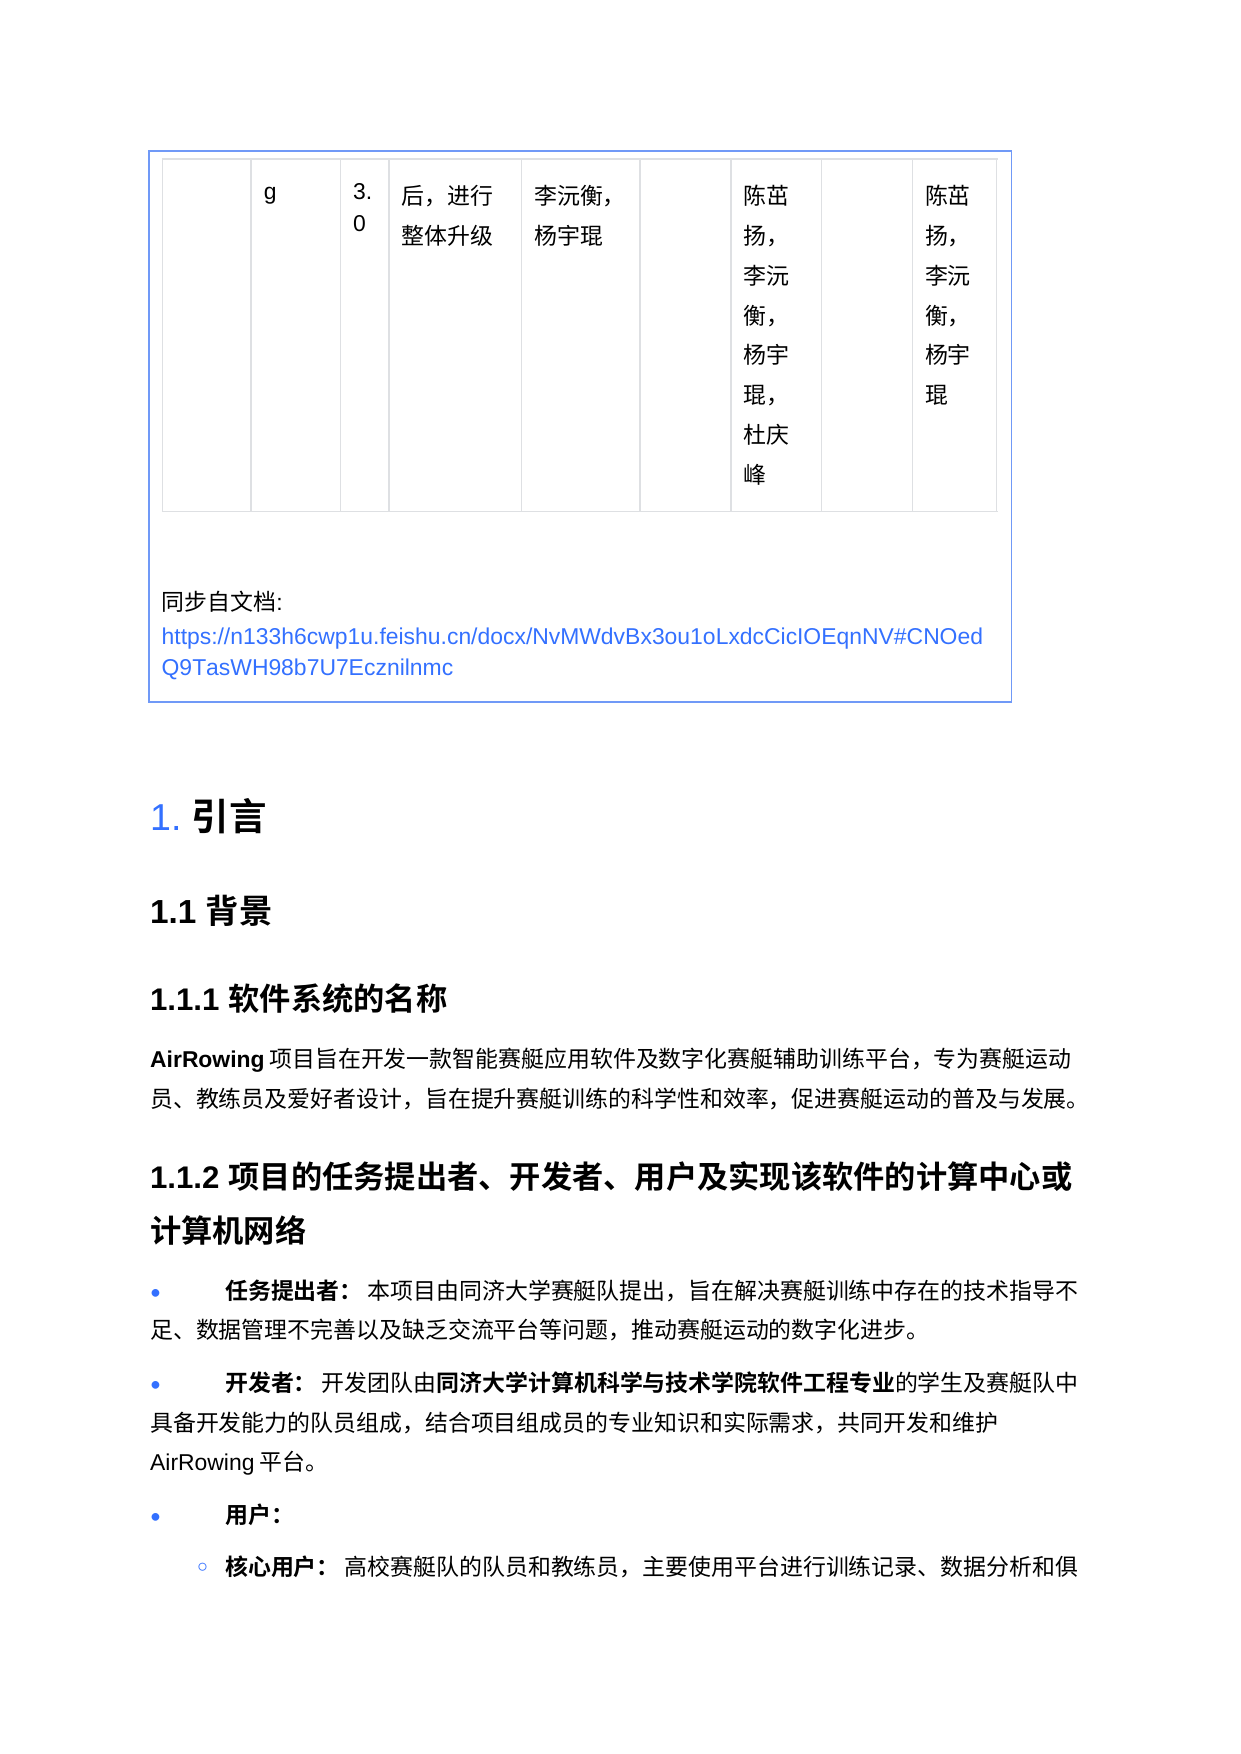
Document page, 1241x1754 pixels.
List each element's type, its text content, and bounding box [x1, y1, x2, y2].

list 用户： [150, 1497, 1090, 1530]
list 任务提出者： 本项目由同济大学赛艇队提出，旨在解决赛艇训练中存在的技术指导不足、数据管理不完善以及缺乏交流平台等问题，推动赛艇运动的数字化进步。 [150, 1273, 1090, 1346]
text 1.1 背景 [150, 885, 1090, 933]
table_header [150, 152, 1011, 701]
text 1.1.2 项目的任务提出者、开发者、用户及实现该软件的计算中心或计算机网络 [150, 1152, 1090, 1251]
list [197, 1549, 1090, 1582]
list 开发者： 开发团队由同济大学计算机科学与技术学院软件工程专业的学生及赛艇队中具备开发能力的队员组成，结合项目组成员的专业知识和实际需求，共同开发和维护AirRowing平台。 [150, 1365, 1090, 1477]
text AirRowing项目旨在开发一款智能赛艇应用软件及数字化赛艇辅助训练平台，专为赛艇运动员、教练员及爱好者设计，旨在提升赛艇训练的科学性和效率，促进赛艇运动的普及与发展。 [150, 1041, 1090, 1114]
text 1. 引言 [150, 787, 1090, 841]
text 1.1.1 软件系统的名称 [150, 974, 1090, 1019]
